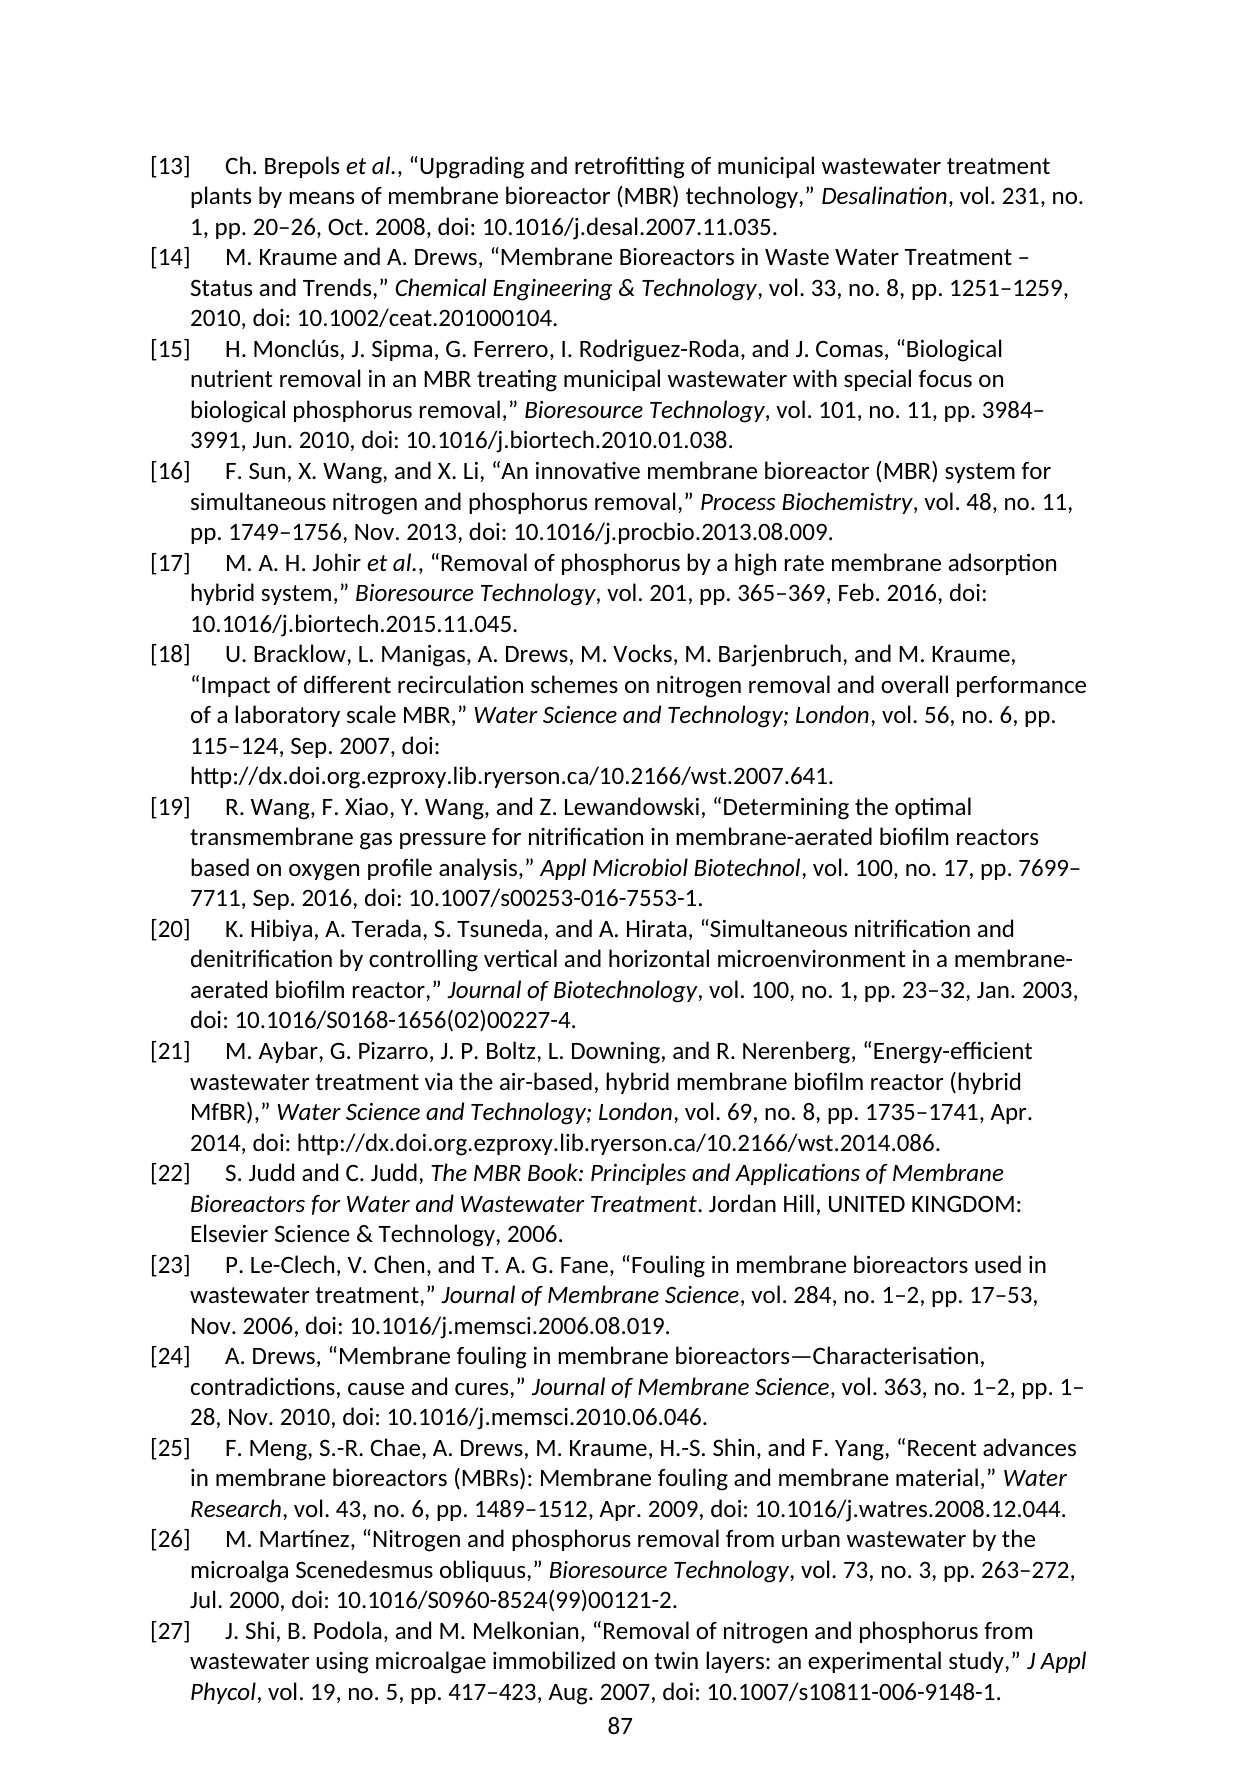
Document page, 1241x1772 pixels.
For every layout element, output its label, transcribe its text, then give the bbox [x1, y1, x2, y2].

text [20] K. Hibiya, A. Terada, S. Tsuneda, and A. Hirata, “Simultaneous nitrification and denitrification by controlling vertical and horizontal microenvironment in a membrane-aerated biofilm reactor,” Journal of Biotechnology, vol. 100, no. 1, pp. 23–32, Jan. 2003, doi: 10.1016/S0168-1656(02)00227-4. [150, 913, 1090, 1035]
text [27] J. Shi, B. Podola, and M. Melkonian, “Removal of nitrogen and phosphorus from wastewater using microalgae immobilized on twin layers: an experimental study,” J Appl Phycol, vol. 19, no. 5, pp. 417–423, Aug. 2007, doi: 10.1007/s10811-006-9148-1. [150, 1615, 1090, 1707]
text [13] Ch. Brepols et al., “Upgrading and retrofitting of municipal wastewater treatment plants by means of membrane bioreactor (MBR) technology,” Desalination, vol. 231, no. 1, pp. 20–26, Oct. 2008, doi: 10.1016/j.desal.2007.11.035. [150, 150, 1090, 242]
text [19] R. Wang, F. Xiao, Y. Wang, and Z. Lewandowski, “Determining the optimal transmembrane gas pressure for nitrification in membrane-aerated biofilm reactors based on oxygen profile analysis,” Appl Microbiol Biotechnol, vol. 100, no. 17, pp. 7699–7711, Sep. 2016, doi: 10.1007/s00253-016-7553-1. [150, 791, 1090, 913]
text [26] M. Martínez, “Nitrogen and phosphorus removal from urban wastewater by the microalga Scenedesmus obliquus,” Bioresource Technology, vol. 73, no. 3, pp. 263–272, Jul. 2000, doi: 10.1016/S0960-8524(99)00121-2. [150, 1523, 1090, 1615]
text [17] M. A. H. Johir et al., “Removal of phosphorus by a high rate membrane adsorption hybrid system,” Bioresource Technology, vol. 201, pp. 365–369, Feb. 2016, doi: 10.1016/j.biortech.2015.11.045. [150, 547, 1090, 638]
text [22] S. Judd and C. Judd, The MBR Book: Principles and Applications of Membrane Bioreactors for Water and Wastewater Treatment. Jordan Hill, UNITED KINGDOM: Elsevier Science & Technology, 2006. [150, 1157, 1090, 1249]
text [23] P. Le-Clech, V. Chen, and T. A. G. Fane, “Fouling in membrane bioreactors used in wastewater treatment,” Journal of Membrane Science, vol. 284, no. 1–2, pp. 17–53, Nov. 2006, doi: 10.1016/j.memsci.2006.08.019. [150, 1249, 1090, 1340]
text [24] A. Drews, “Membrane fouling in membrane bioreactors—Characterisation, contradictions, cause and cures,” Journal of Membrane Science, vol. 363, no. 1–2, pp. 1–28, Nov. 2010, doi: 10.1016/j.memsci.2010.06.046. [150, 1340, 1090, 1432]
text [15] H. Monclús, J. Sipma, G. Ferrero, I. Rodriguez-Roda, and J. Comas, “Biological nutrient removal in an MBR treating municipal wastewater with special focus on biological phosphorus removal,” Bioresource Technology, vol. 101, no. 11, pp. 3984–3991, Jun. 2010, doi: 10.1016/j.biortech.2010.01.038. [150, 333, 1090, 455]
text [14] M. Kraume and A. Drews, “Membrane Bioreactors in Waste Water Treatment – Status and Trends,” Chemical Engineering & Technology, vol. 33, no. 8, pp. 1251–1259, 2010, doi: 10.1002/ceat.201000104. [150, 242, 1090, 333]
text [18] U. Bracklow, L. Manigas, A. Drews, M. Vocks, M. Barjenbruch, and M. Kraume, “Impact of different recirculation schemes on nitrogen removal and overall performance of a laboratory scale MBR,” Water Science and Technology; London, vol. 56, no. 6, pp. 115–124, Sep. 2007, doi: http://dx.doi.org.ezproxy.lib.ryerson.ca/10.2166/wst.2007.641. [150, 638, 1090, 791]
text [25] F. Meng, S.-R. Chae, A. Drews, M. Kraume, H.-S. Shin, and F. Yang, “Recent advances in membrane bioreactors (MBRs): Membrane fouling and membrane material,” Water Research, vol. 43, no. 6, pp. 1489–1512, Apr. 2009, doi: 10.1016/j.watres.2008.12.044. [150, 1432, 1090, 1523]
text [16] F. Sun, X. Wang, and X. Li, “An innovative membrane bioreactor (MBR) system for simultaneous nitrogen and phosphorus removal,” Process Biochemistry, vol. 48, no. 11, pp. 1749–1756, Nov. 2013, doi: 10.1016/j.procbio.2013.08.009. [150, 455, 1090, 547]
text [21] M. Aybar, G. Pizarro, J. P. Boltz, L. Downing, and R. Nerenberg, “Energy-efficient wastewater treatment via the air-based, hybrid membrane biofilm reactor (hybrid MfBR),” Water Science and Technology; London, vol. 69, no. 8, pp. 1735–1741, Apr. 2014, doi: http://dx.doi.org.ezproxy.lib.ryerson.ca/10.2166/wst.2014.086. [150, 1035, 1090, 1157]
